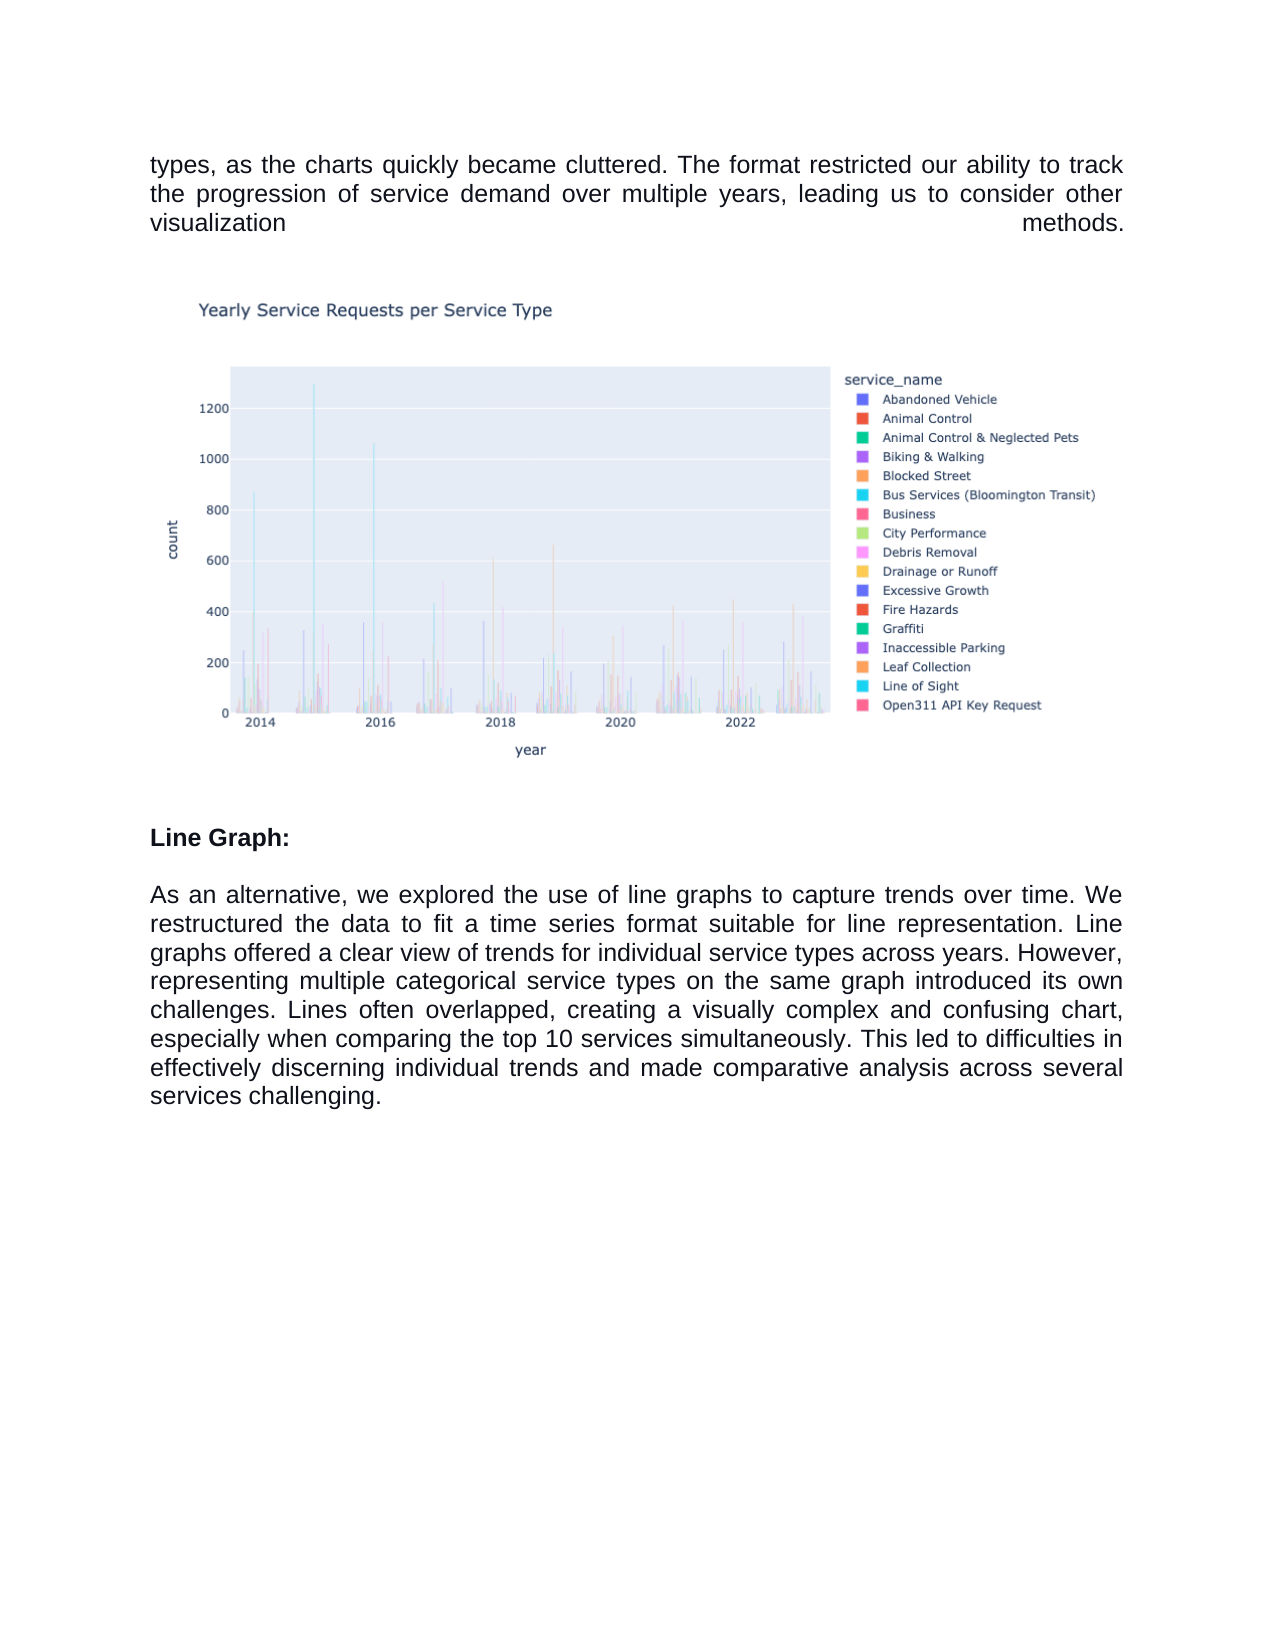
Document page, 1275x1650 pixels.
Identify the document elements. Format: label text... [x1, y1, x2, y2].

picture [150, 266, 1125, 794]
text Line Graph: [150, 823, 1125, 851]
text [150, 150, 1125, 266]
text As an alternative, we explored the use of line graphs to capture trends over time. We restructured the data to fit a time series format suitable for line representation. Line graphs offered a clear view of trends for individual service types across years. However, representing multiple categorical service types on the same graph introduced its own challenges. Lines often overlapped, creating a visually complex and confusing chart, especially when comparing the top 10 services simultaneously. This led to difficulties in effectively discerning individual trends and made comparative analysis across several services challenging. [150, 880, 1125, 1110]
